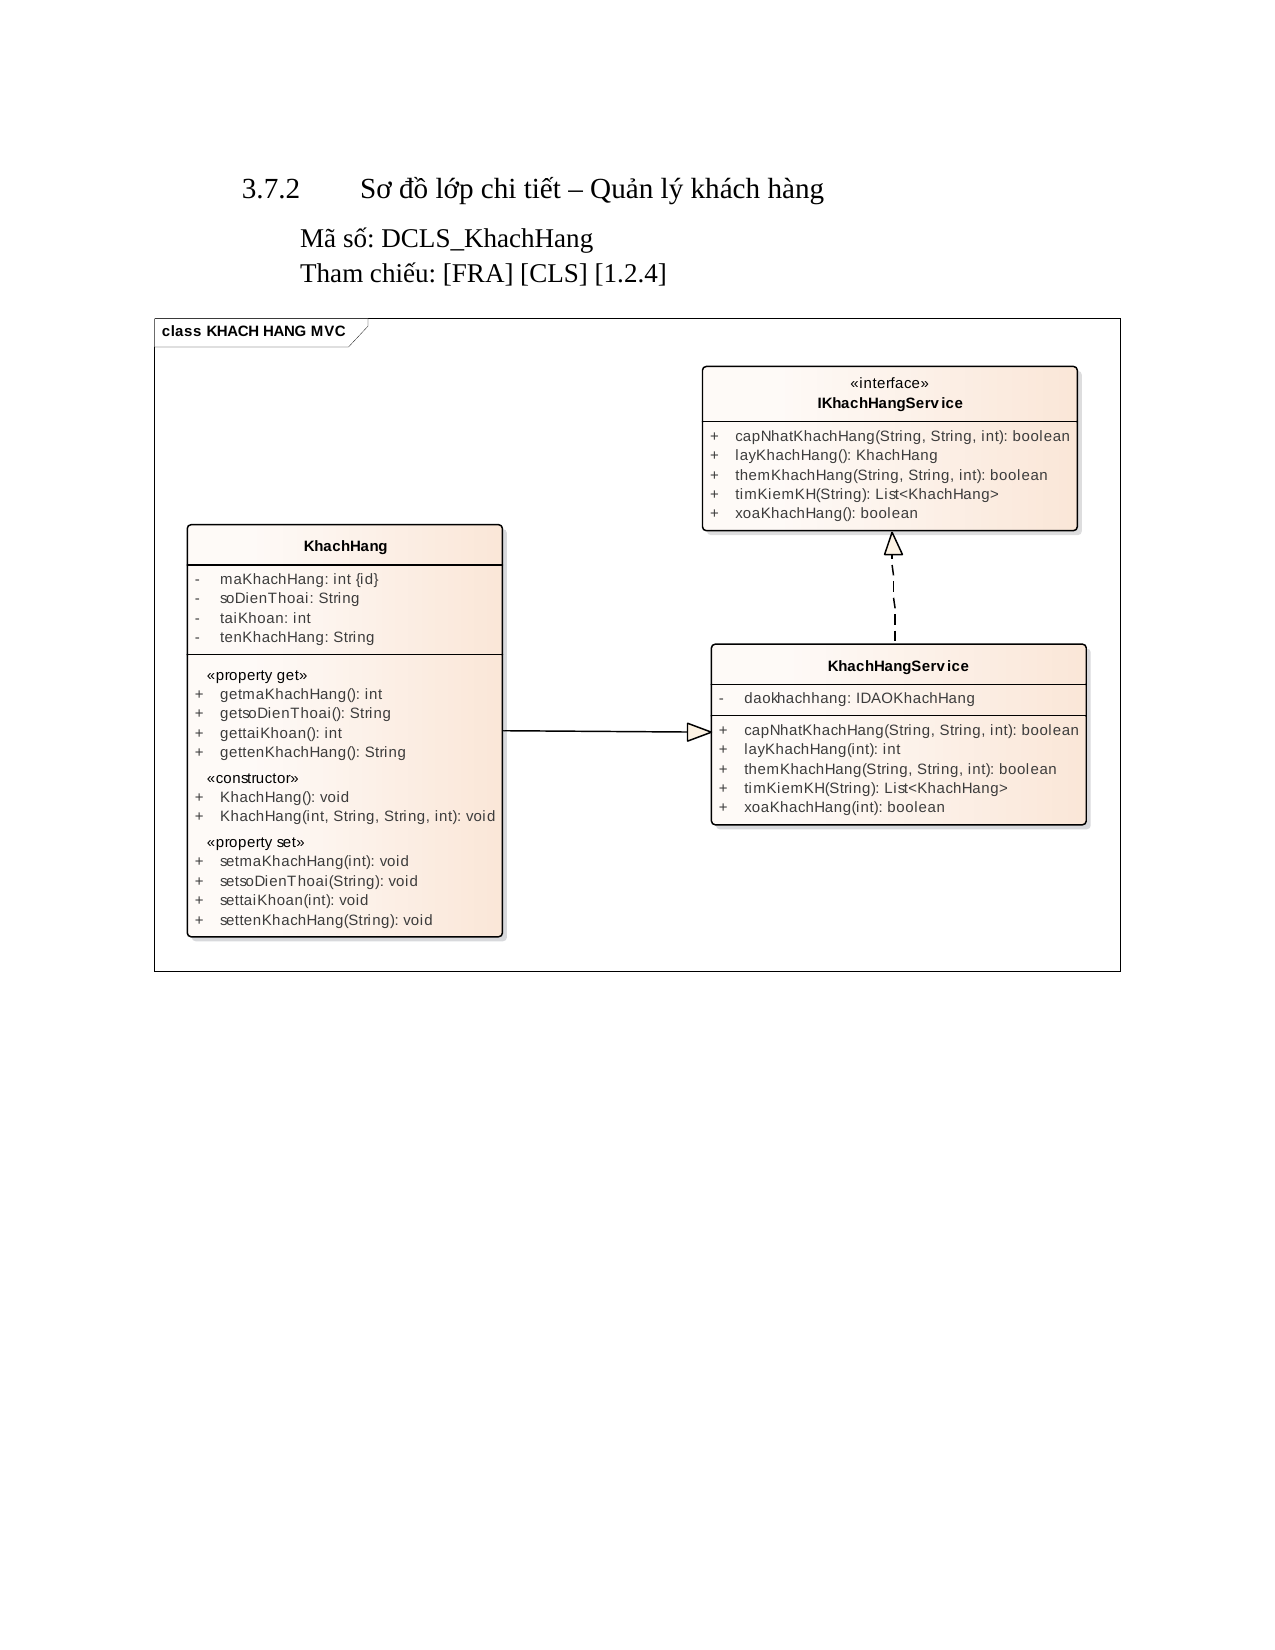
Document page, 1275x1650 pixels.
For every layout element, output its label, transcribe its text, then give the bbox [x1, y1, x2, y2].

list Mã số: DCLS_KhachHang [300, 222, 1125, 253]
text Sơ đồ lớp chi tiết – Quản lý khách hàng [300, 171, 1125, 204]
list Tham chiếu: [FRA] [CLS] [1.2.4] [300, 258, 1125, 289]
